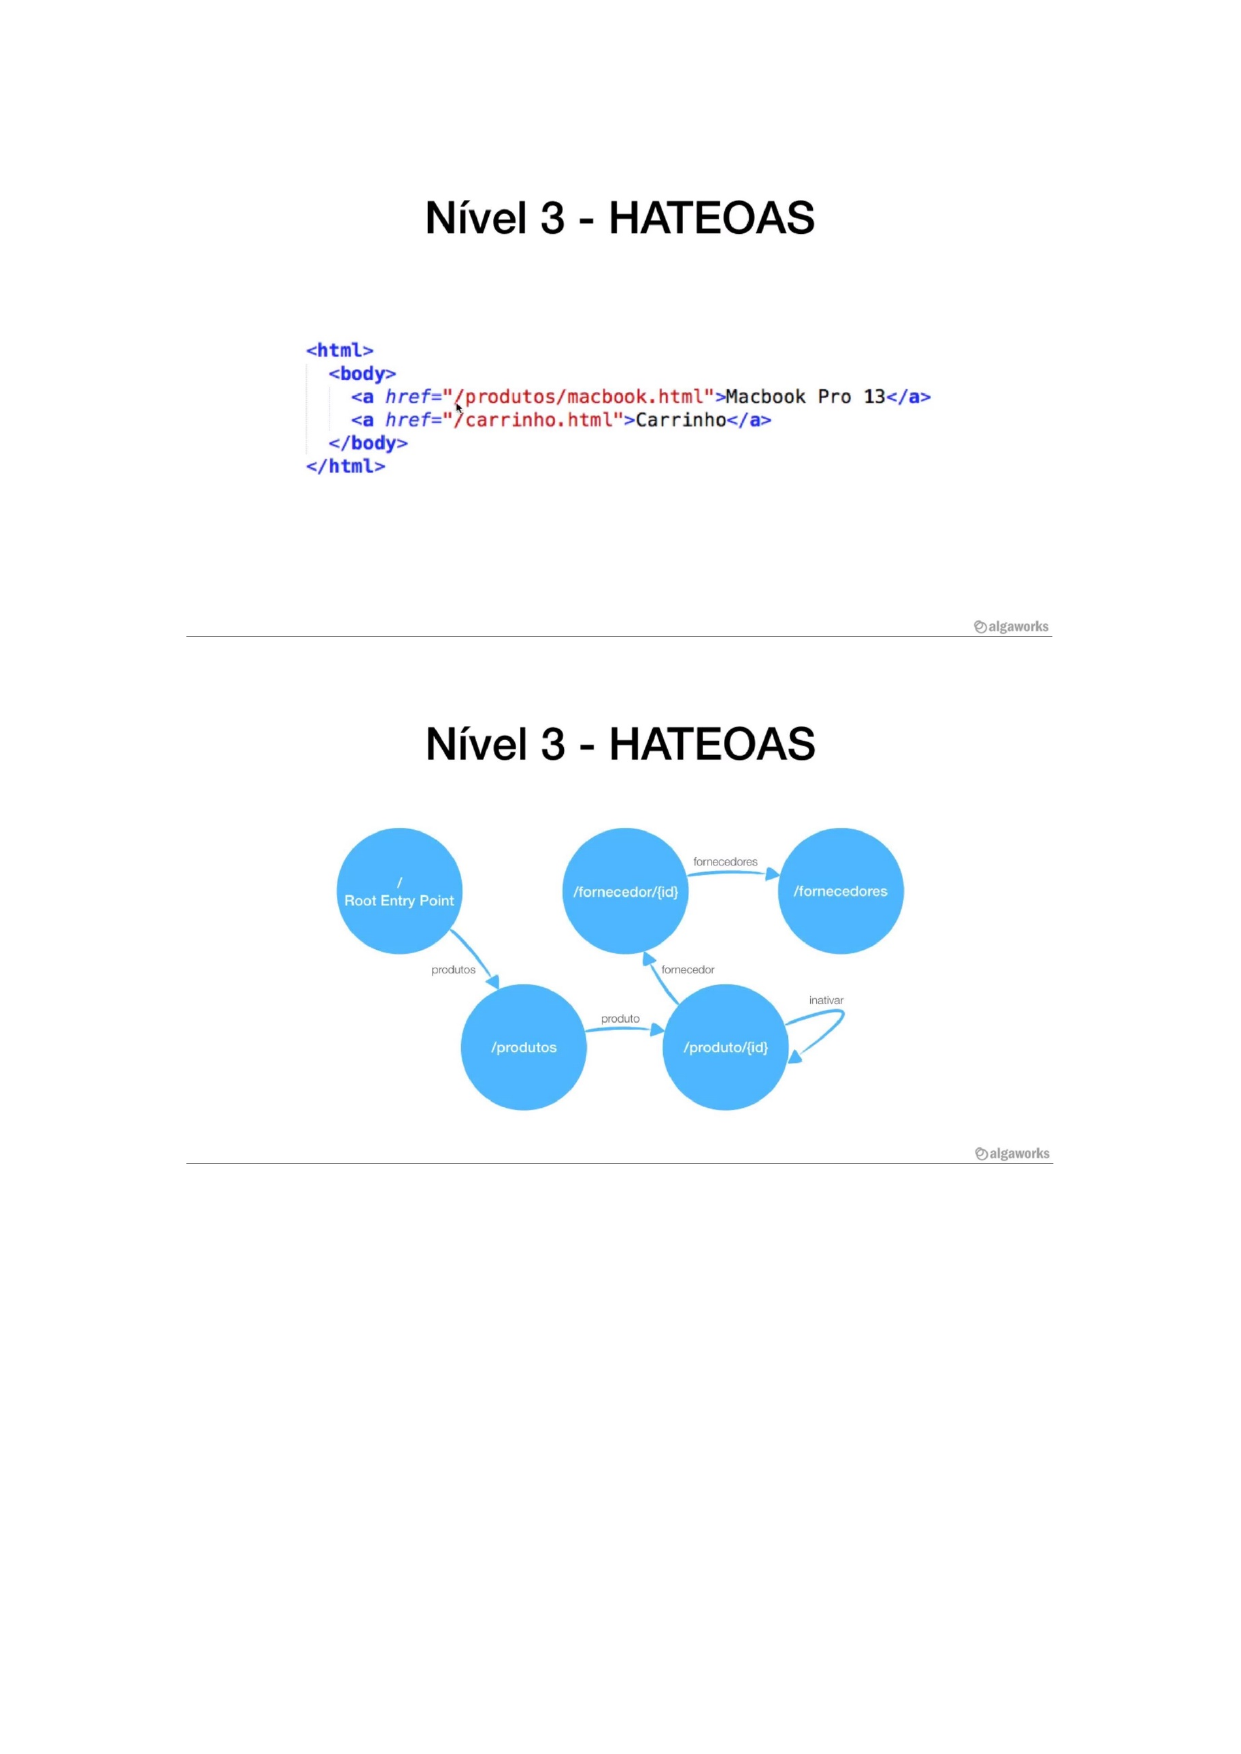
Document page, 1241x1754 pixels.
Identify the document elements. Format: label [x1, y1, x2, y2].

picture [186, 150, 1053, 637]
picture [186, 676, 1054, 1164]
